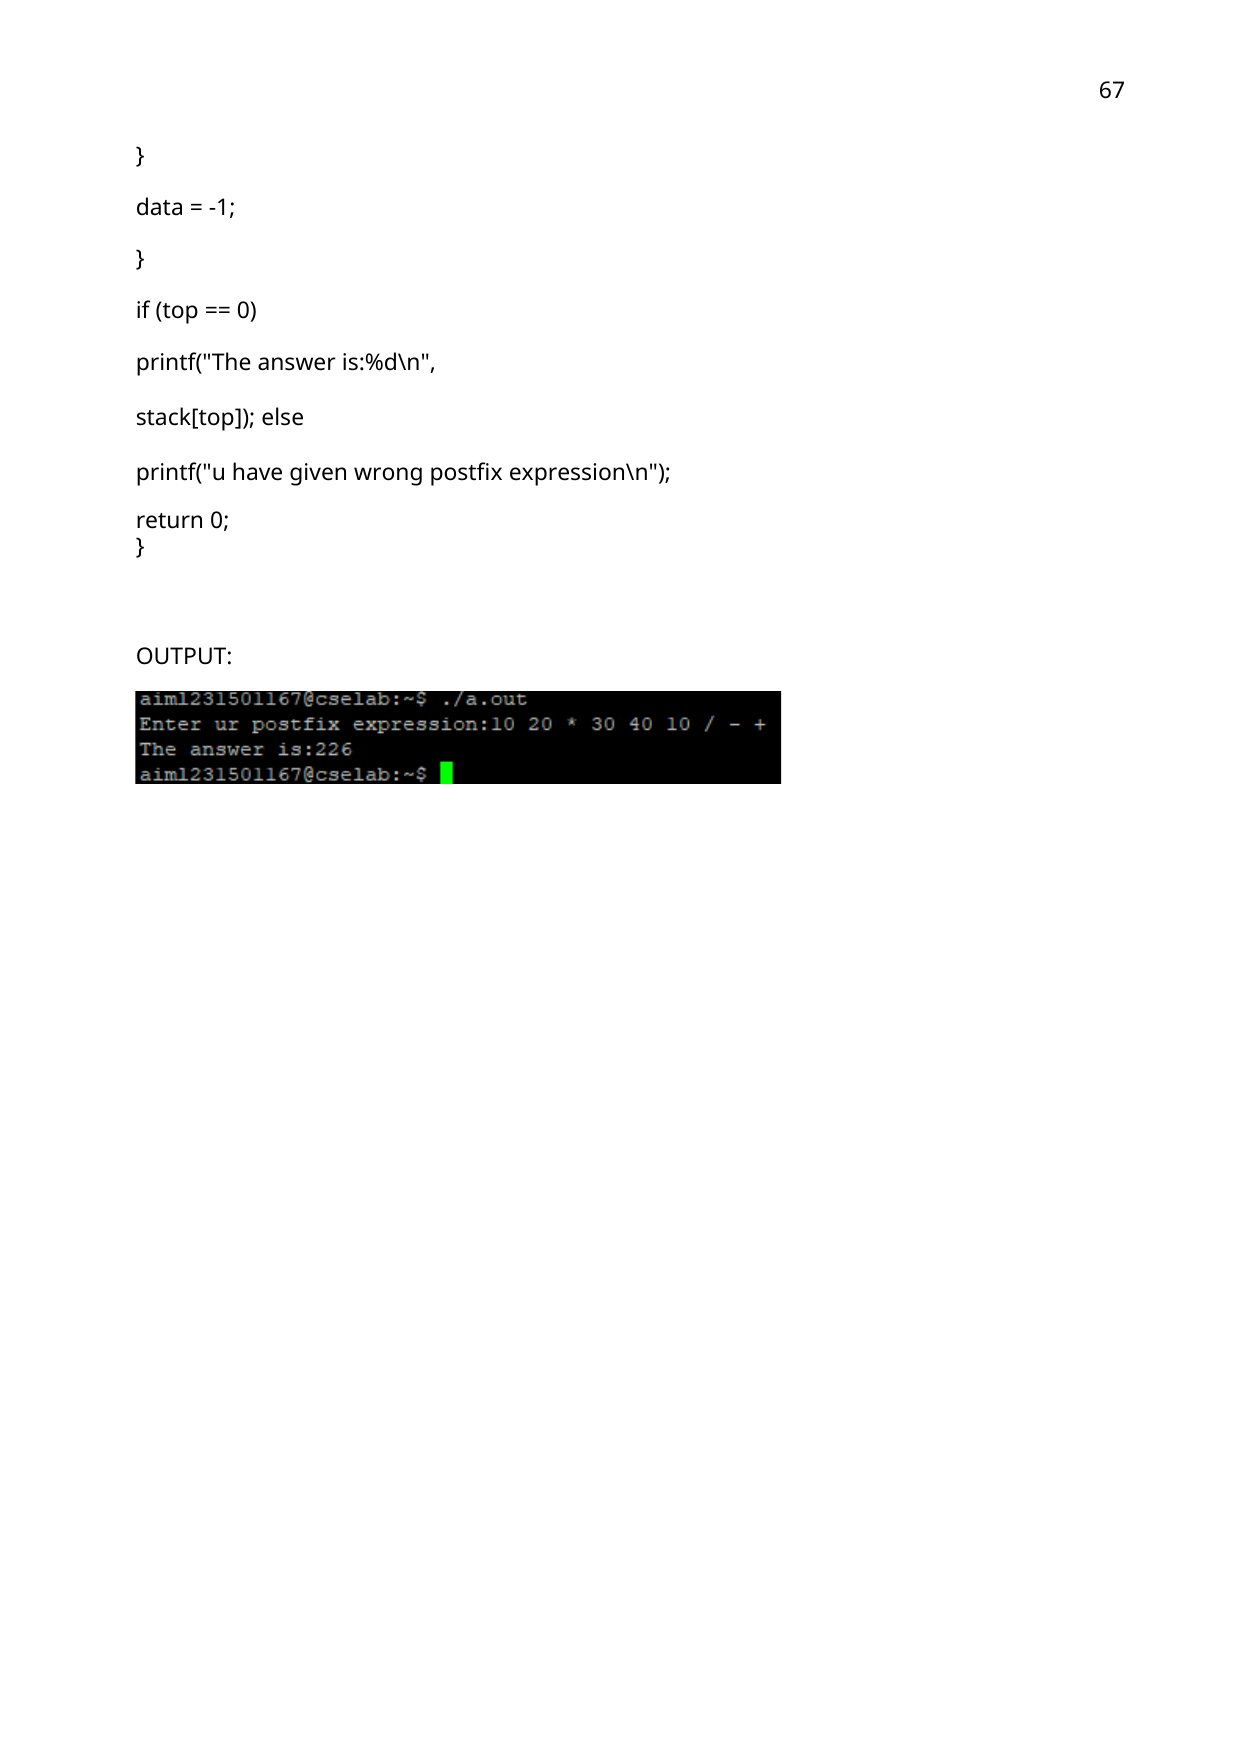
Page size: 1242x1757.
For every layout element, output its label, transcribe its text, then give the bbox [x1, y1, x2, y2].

text return 0; [136, 507, 1162, 534]
text } [136, 139, 1162, 170]
text OUTPUT: [136, 640, 1162, 671]
text } [136, 242, 1162, 273]
text } [136, 534, 1162, 560]
text data = -1; [136, 191, 1162, 222]
picture [135, 691, 782, 784]
text if (top == 0) [136, 294, 1162, 325]
text printf("The answer is:%d\n", stack[top]); else [136, 346, 538, 432]
text printf("u have given wrong postfix expression\n"); [136, 456, 1162, 487]
